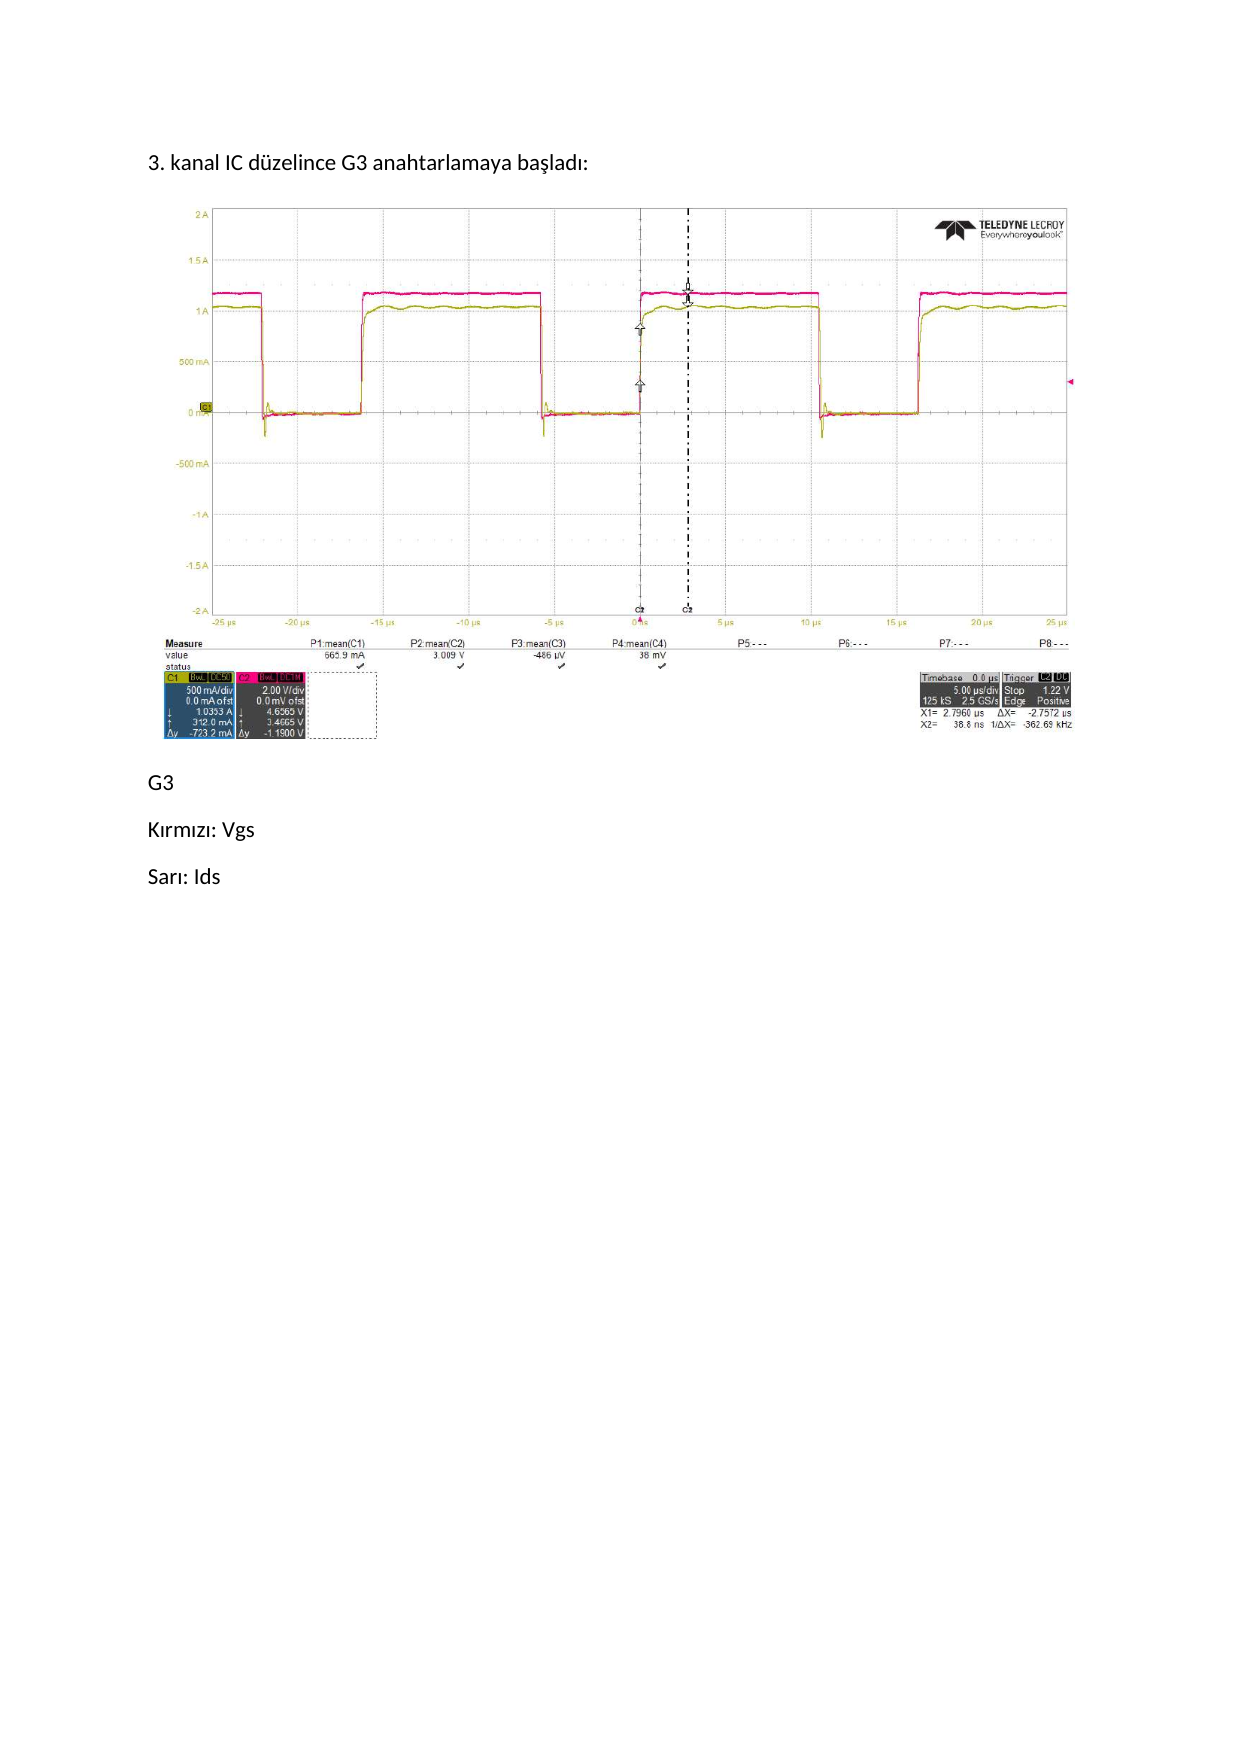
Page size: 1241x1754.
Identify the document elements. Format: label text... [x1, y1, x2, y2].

text G3 [148, 768, 1093, 796]
text 3. kanal IC düzelince G3 anahtarlamaya başladı: [148, 148, 1093, 176]
picture [147, 194, 1093, 750]
text Sarı: Ids [148, 862, 1093, 890]
text Kırmızı: Vgs [148, 815, 1093, 843]
